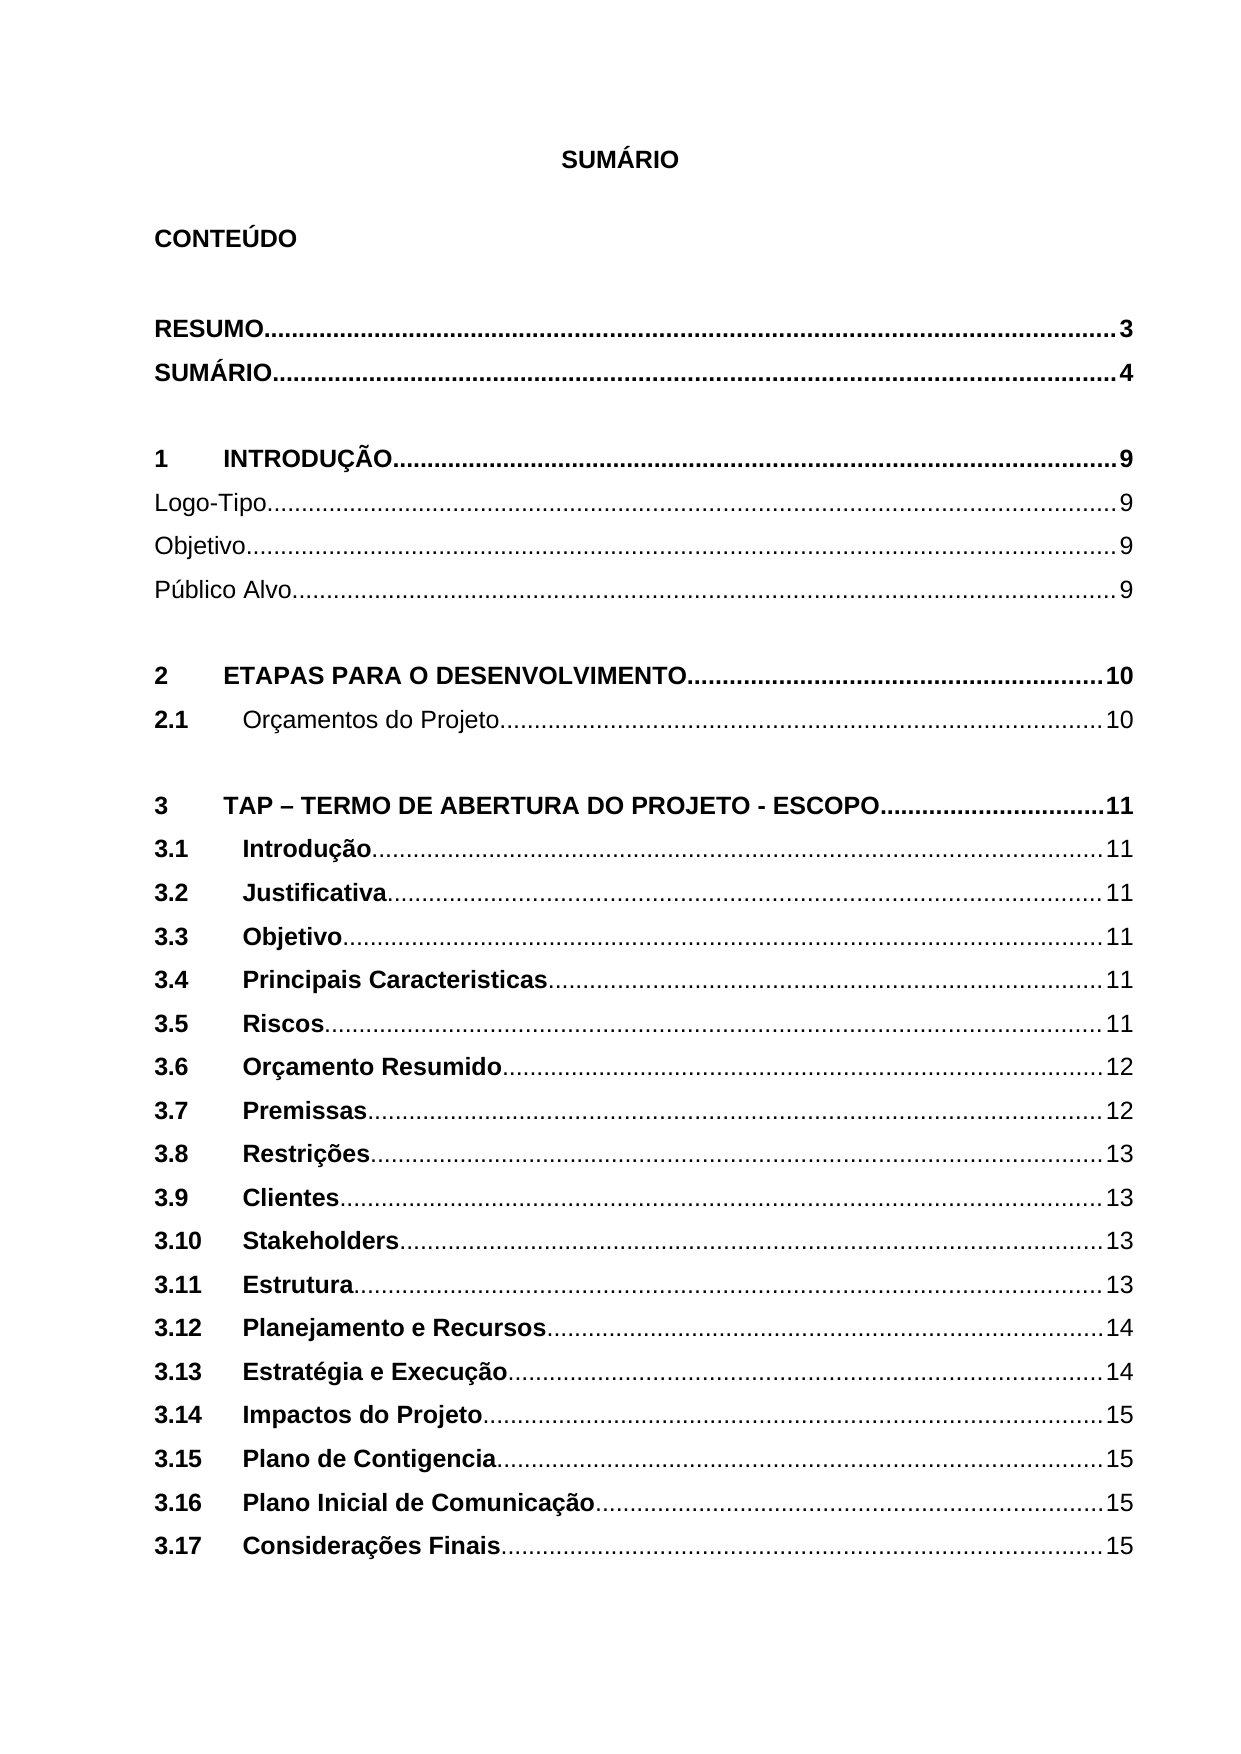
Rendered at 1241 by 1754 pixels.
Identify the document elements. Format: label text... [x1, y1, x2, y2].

subtitle SUMÁRIO [232, 145, 1008, 174]
